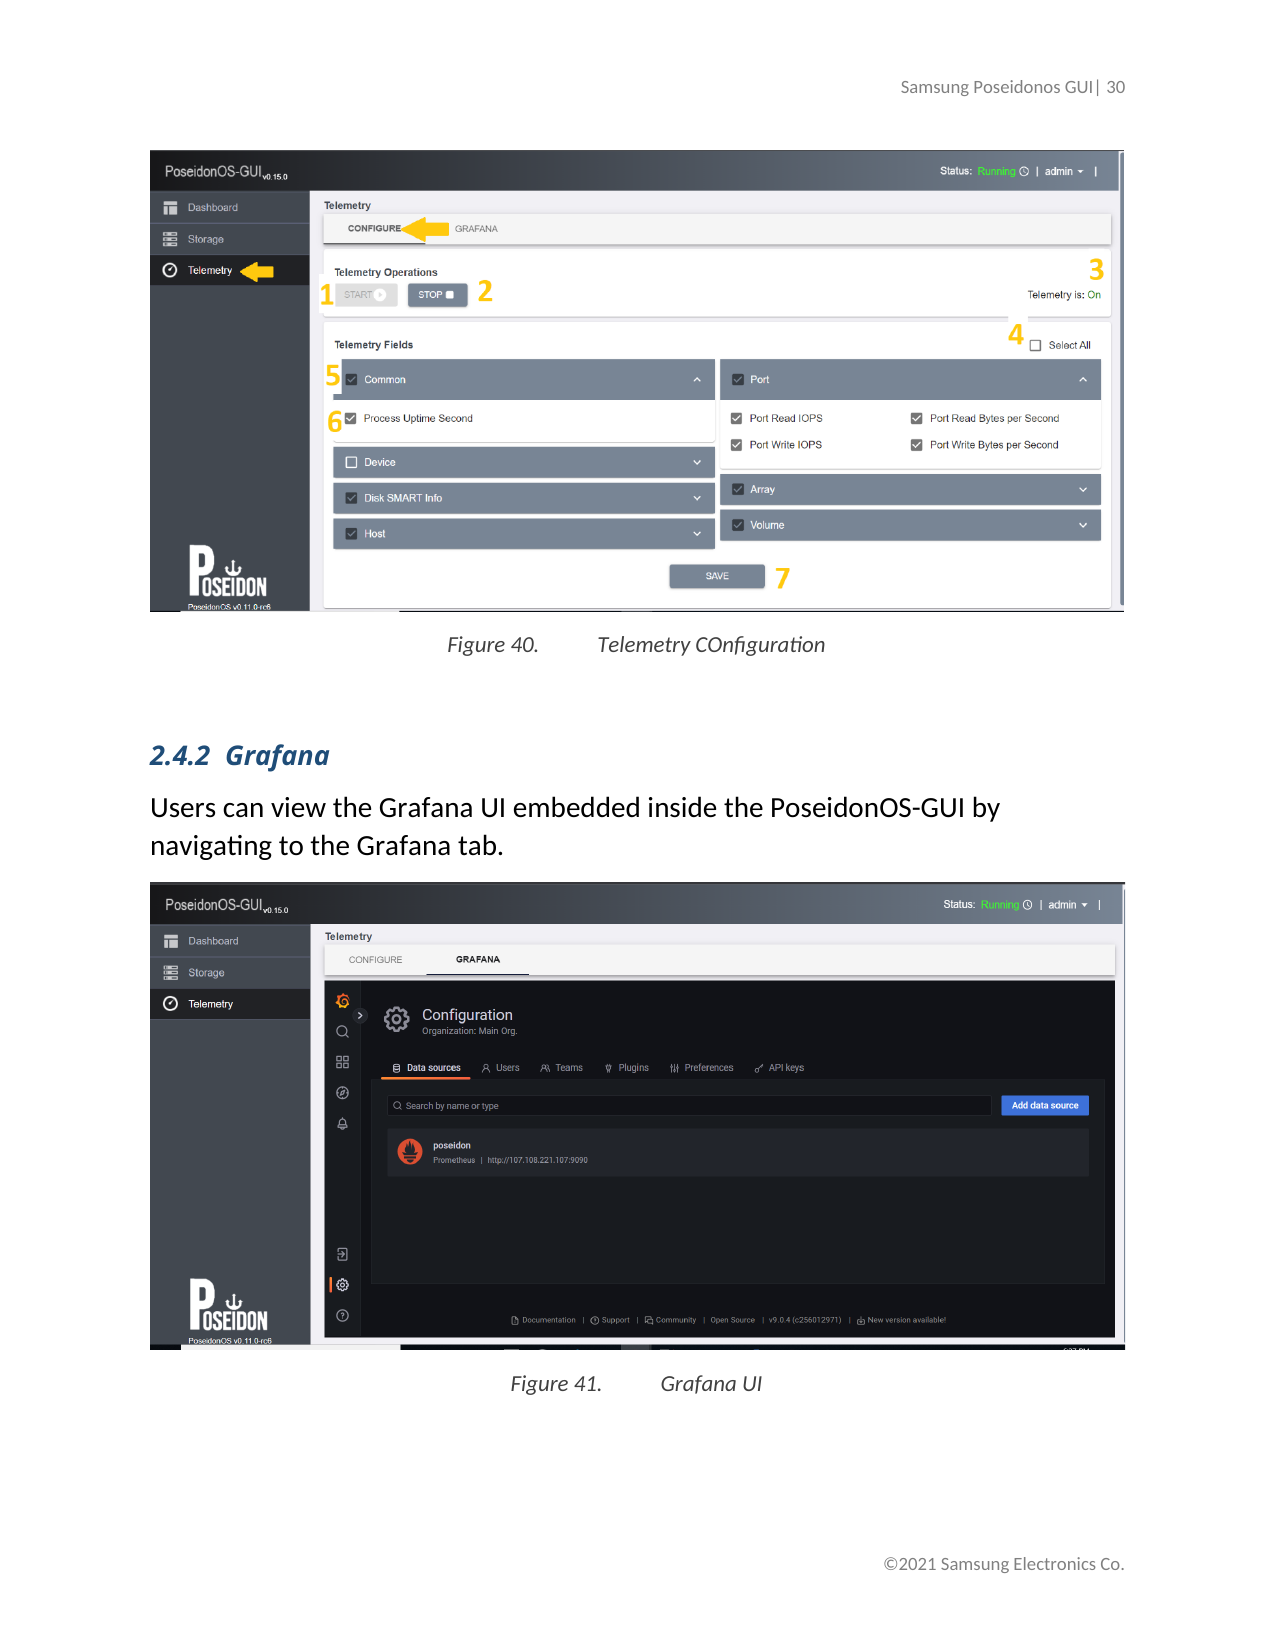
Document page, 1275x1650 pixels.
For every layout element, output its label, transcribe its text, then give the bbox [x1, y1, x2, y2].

text Grafana UI [150, 1369, 1125, 1397]
picture [150, 150, 1124, 612]
picture [150, 882, 1125, 1350]
text Telemetry COnfiguration [150, 630, 1125, 658]
text Users can view the Grafana UI embedded inside the PoseidonOS-GUI by navigating to the Grafana tab. [150, 789, 1125, 863]
list Grafana [150, 737, 1125, 773]
